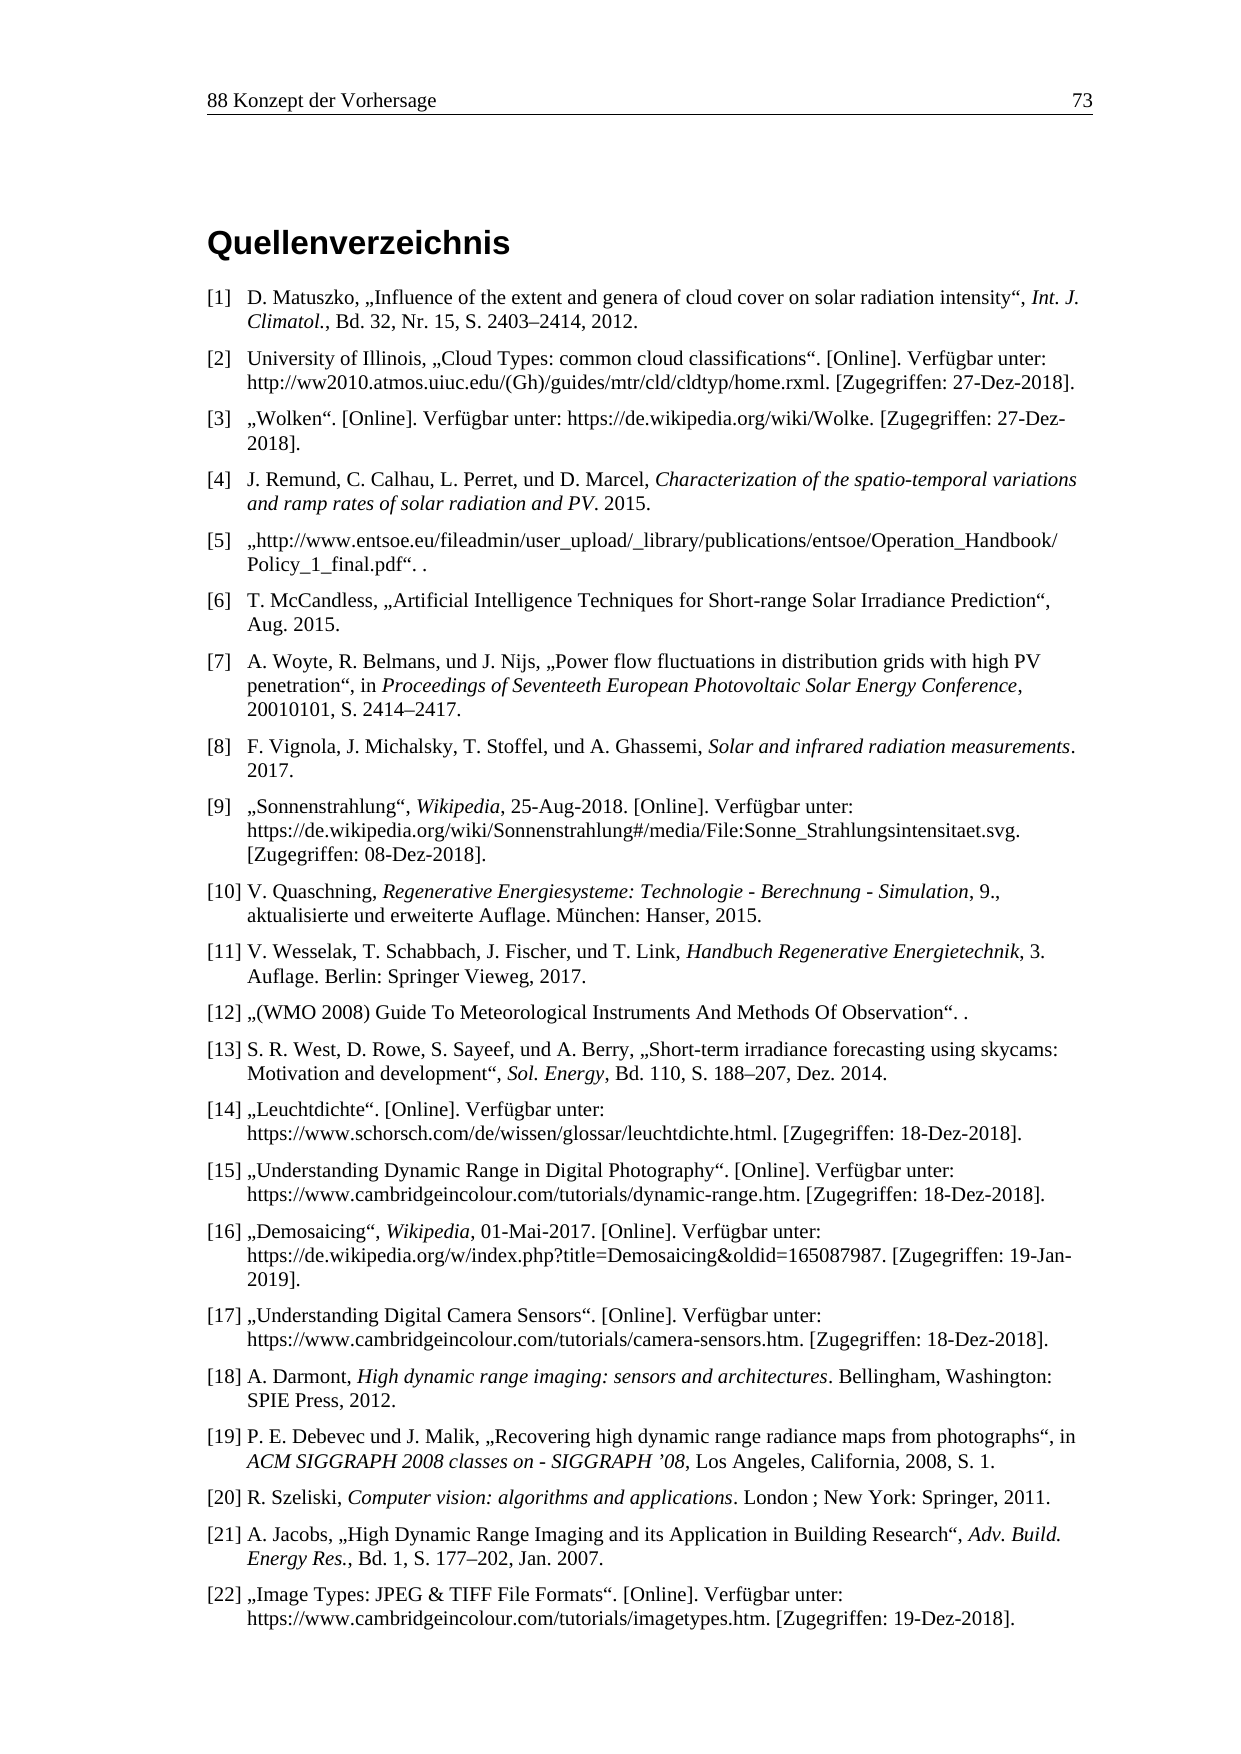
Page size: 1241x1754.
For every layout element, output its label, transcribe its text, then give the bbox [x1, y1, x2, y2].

text [19] P. E. Debevec und J. Malik, „Recovering high dynamic range radiance maps from photographs“, in ACM SIGGRAPH 2008 classes on - SIGGRAPH ’08, Los Angeles, California, 2008, S. 1. [207, 1424, 1093, 1473]
text [22] „Image Types: JPEG & TIFF File Formats“. [Online]. Verfügbar unter: https://www.cambridgeincolour.com/tutorials/imagetypes.htm. [Zugegriffen: 19-Dez-2018]. [207, 1582, 1093, 1630]
text [8] F. Vignola, J. Michalsky, T. Stoffel, und A. Ghassemi, Solar and infrared radiation measurements. 2017. [207, 733, 1093, 782]
text [15] „Understanding Dynamic Range in Digital Photography“. [Online]. Verfügbar unter: https://www.cambridgeincolour.com/tutorials/dynamic-range.htm. [Zugegriffen: 18-Dez-2018]. [207, 1158, 1093, 1206]
text [10] V. Quaschning, Regenerative Energiesysteme: Technologie - Berechnung - Simulation, 9., aktualisierte und erweiterte Auflage. München: Hanser, 2015. [207, 879, 1093, 927]
subtitle Quellenverzeichnis [207, 223, 1093, 261]
text [20] R. Szeliski, Computer vision: algorithms and applications. London ; New York: Springer, 2011. [207, 1485, 1093, 1509]
text [9] „Sonnenstrahlung“, Wikipedia, 25-Aug-2018. [Online]. Verfügbar unter: https://de.wikipedia.org/wiki/Sonnenstrahlung#/media/File:Sonne_Strahlungsintensitaet.svg. [Zugegriffen: 08-Dez-2018]. [207, 794, 1093, 866]
text [14] „Leuchtdichte“. [Online]. Verfügbar unter: https://www.schorsch.com/de/wissen/glossar/leuchtdichte.html. [Zugegriffen: 18-Dez-2018]. [207, 1097, 1093, 1145]
text [12] „(WMO 2008) Guide To Meteorological Instruments And Methods Of Observation“. . [207, 1000, 1093, 1024]
text [18] A. Darmont, High dynamic range imaging: sensors and architectures. Bellingham, Washington: SPIE Press, 2012. [207, 1364, 1093, 1412]
text [13] S. R. West, D. Rowe, S. Sayeef, und A. Berry, „Short-term irradiance forecasting using skycams: Motivation and development“, Sol. Energy, Bd. 110, S. 188–207, Dez. 2014. [207, 1037, 1093, 1085]
text [1] D. Matuszko, „Influence of the extent and genera of cloud cover on solar radiation intensity“, Int. J. Climatol., Bd. 32, Nr. 15, S. 2403–2414, 2012. [207, 285, 1093, 333]
text [3] „Wolken“. [Online]. Verfügbar unter: https://de.wikipedia.org/wiki/Wolke. [Zugegriffen: 27-Dez-2018]. [207, 406, 1093, 454]
text [6] T. McCandless, „Artificial Intelligence Techniques for Short-range Solar Irradiance Prediction“, Aug. 2015. [207, 588, 1093, 636]
text [2] University of Illinois, „Cloud Types: common cloud classifications“. [Online]. Verfügbar unter: http://ww2010.atmos.uiuc.edu/(Gh)/guides/mtr/cld/cldtyp/home.rxml. [Zugegriffen: 27-Dez-2018]. [207, 346, 1093, 394]
text [11] V. Wesselak, T. Schabbach, J. Fischer, und T. Link, Handbuch Regenerative Energietechnik, 3. Auflage. Berlin: Springer Vieweg, 2017. [207, 939, 1093, 988]
text [4] J. Remund, C. Calhau, L. Perret, und D. Marcel, Characterization of the spatio-temporal variations and ramp rates of solar radiation and PV. 2015. [207, 467, 1093, 515]
text [7] A. Woyte, R. Belmans, und J. Nijs, „Power flow fluctuations in distribution grids with high PV penetration“, in Proceedings of Seventeeth European Photovoltaic Solar Energy Conference, 20010101, S. 2414–2417. [207, 649, 1093, 721]
text [17] „Understanding Digital Camera Sensors“. [Online]. Verfügbar unter: https://www.cambridgeincolour.com/tutorials/camera-sensors.htm. [Zugegriffen: 18-Dez-2018]. [207, 1303, 1093, 1351]
text [16] „Demosaicing“, Wikipedia, 01-Mai-2017. [Online]. Verfügbar unter: https://de.wikipedia.org/w/index.php?title=Demosaicing&oldid=165087987. [Zugegriffen: 19-Jan-2019]. [207, 1218, 1093, 1291]
text [5] „http://www.entsoe.eu/fileadmin/user_upload/_library/publications/entsoe/Operation_Handbook/Policy_1_final.pdf“. . [207, 528, 1093, 576]
text [21] A. Jacobs, „High Dynamic Range Imaging and its Application in Building Research“, Adv. Build. Energy Res., Bd. 1, S. 177–202, Jan. 2007. [207, 1522, 1093, 1570]
